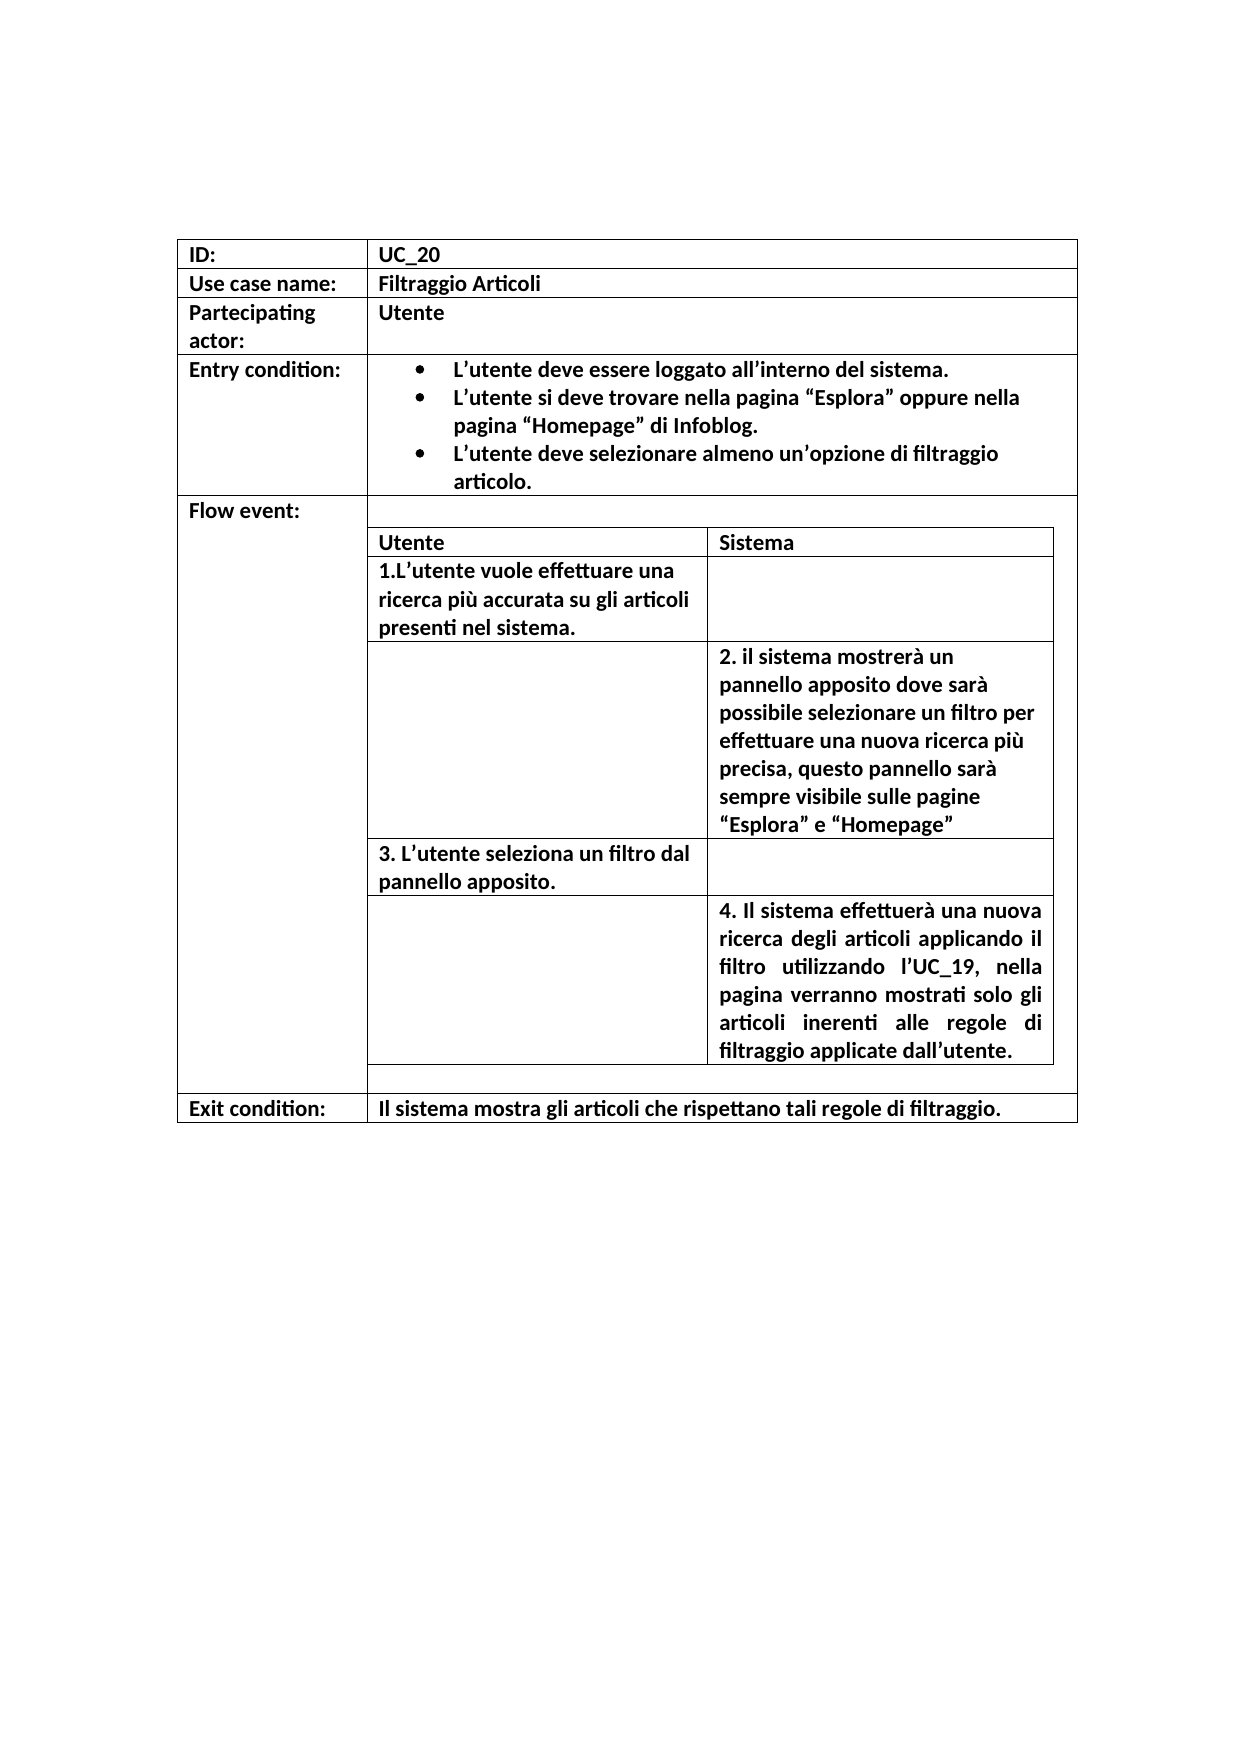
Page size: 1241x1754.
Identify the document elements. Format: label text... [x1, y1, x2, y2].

table_header UC_20 [368, 240, 1077, 268]
table_cell L’utente deve essere loggato all’interno del sistema. L’utente si deve trovare nella pagina “Esplora” oppure nella pagina “Homepage” di Infoblog. L’utente deve selezionare almeno un’opzione di filtraggio articolo. [368, 355, 1077, 495]
table_cell Flow event: [178, 496, 367, 1093]
table_cell [368, 496, 1077, 1093]
table_cell Il sistema mostra gli articoli che rispettano tali regole di filtraggio. [368, 1094, 1077, 1122]
table_cell Partecipating actor: [178, 298, 367, 354]
table_cell Utente [368, 298, 1077, 354]
table_cell Exit condition: [178, 1094, 367, 1122]
table_cell Filtraggio Articoli [368, 269, 1077, 297]
table_header ID: [178, 240, 367, 268]
table_cell Entry condition: [178, 355, 367, 495]
table_cell Use case name: [178, 269, 367, 297]
